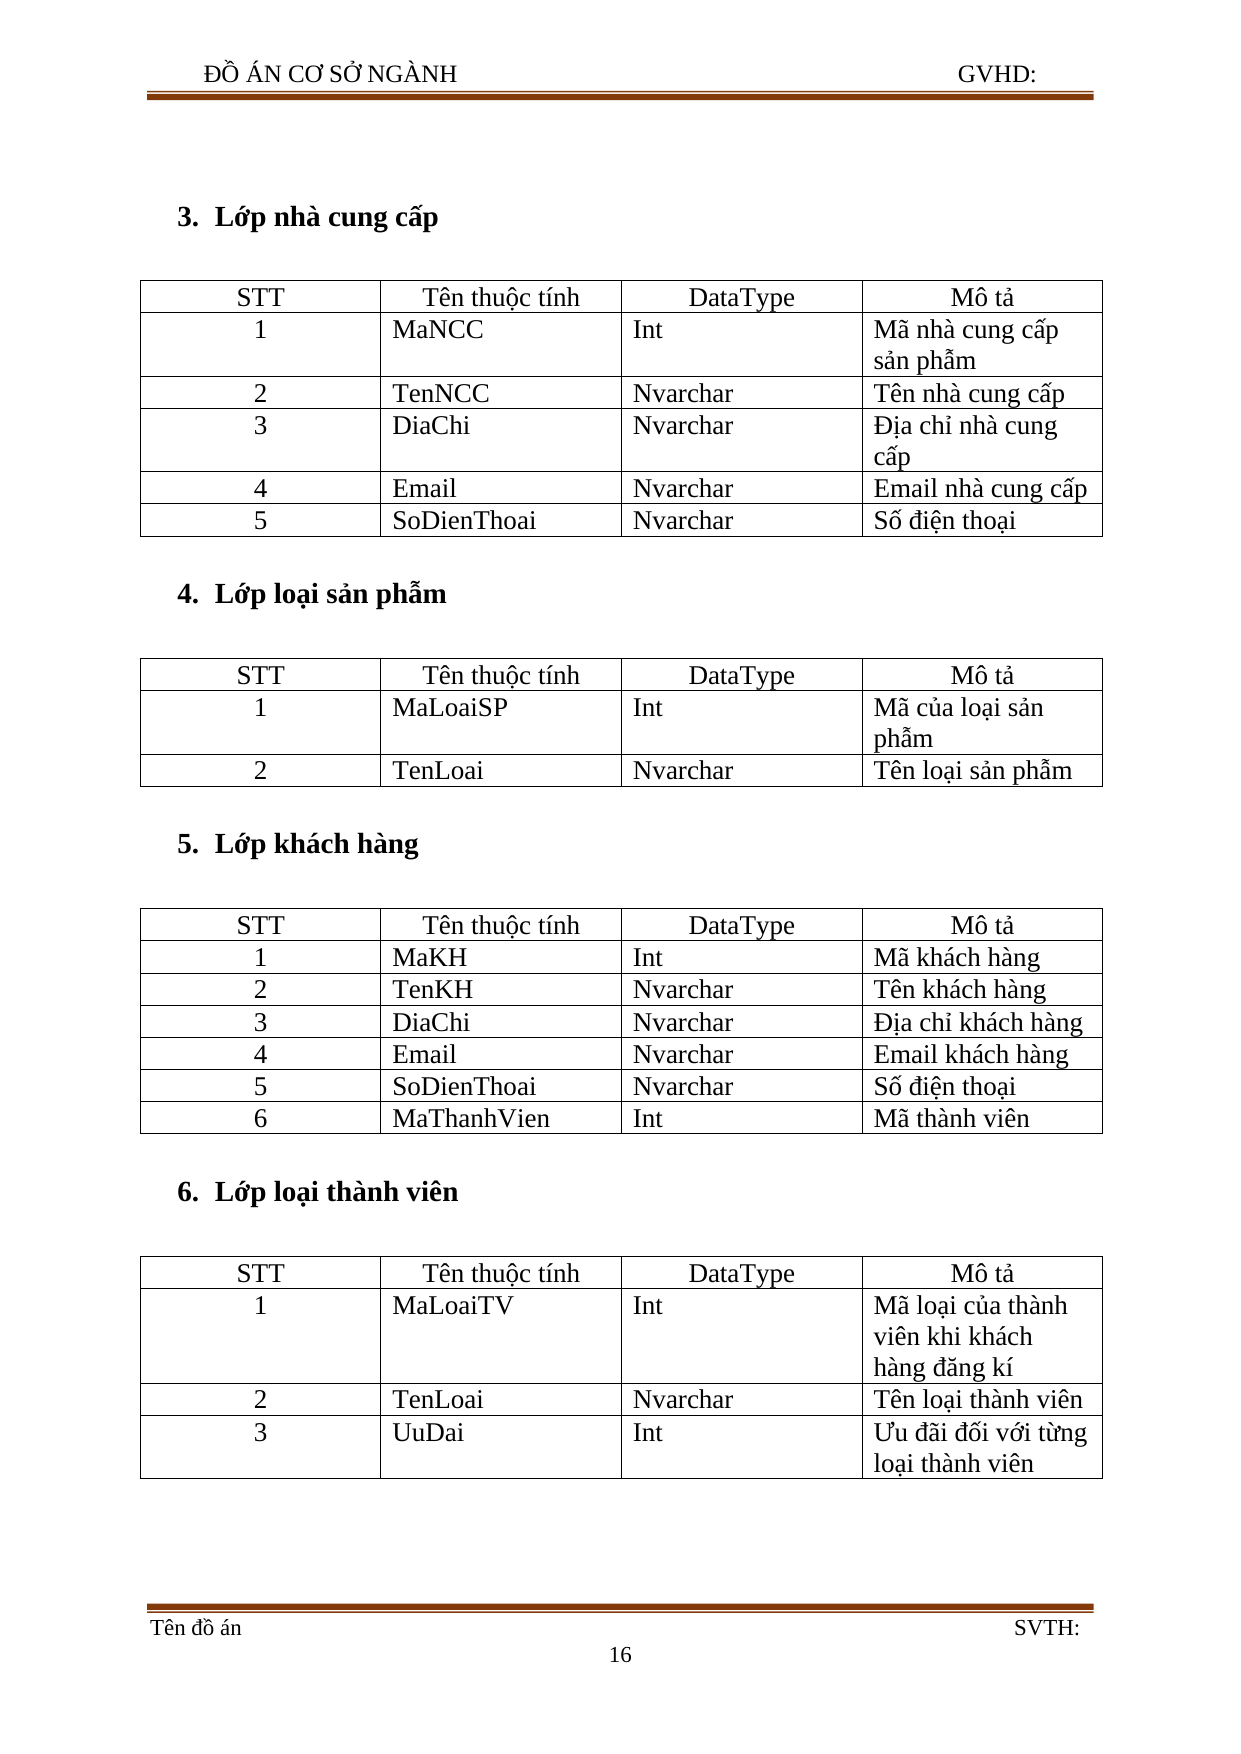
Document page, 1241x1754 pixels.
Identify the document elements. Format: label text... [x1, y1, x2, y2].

table_cell TenLoai [381, 755, 621, 786]
table_cell Tên khách hàng [863, 974, 1102, 1004]
text Lớp nhà cung cấp [177, 199, 1103, 232]
table_cell 5 [141, 504, 380, 536]
table_cell Email nhà cung cấp [863, 472, 1102, 503]
table_cell Số điện thoại [863, 504, 1102, 536]
table_cell TenLoai [381, 1384, 621, 1414]
table_header STT [141, 909, 380, 940]
table_header Mô tả [863, 909, 1102, 940]
table_cell 2 [141, 377, 380, 408]
table_cell Email khách hàng [863, 1038, 1102, 1069]
table_cell SoDienThoai [381, 1070, 621, 1101]
table_cell Nvarchar [622, 974, 862, 1004]
table_cell 4 [141, 1038, 380, 1069]
table_cell Mã nhà cung cấp sản phẫm [863, 313, 1102, 376]
table_header Tên thuộc tính [381, 909, 621, 940]
table_cell Địa chỉ nhà cung cấp [863, 409, 1102, 471]
table_cell Nvarchar [622, 1384, 862, 1414]
table_cell DiaChi [381, 409, 621, 471]
table_cell Nvarchar [622, 504, 862, 536]
table_header DataType [622, 909, 862, 940]
table_cell Ưu đãi đối với từng loại thành viên [863, 1416, 1102, 1478]
table_header Mô tả [863, 1257, 1102, 1288]
table_cell Int [622, 313, 862, 376]
table_header STT [141, 1257, 380, 1288]
table_cell 3 [141, 409, 380, 471]
table_cell 4 [141, 472, 380, 503]
table_header Tên thuộc tính [381, 659, 621, 690]
table_header DataType [622, 281, 862, 312]
text Lớp khách hàng [177, 827, 1103, 860]
table_cell Mã của loại sản phẫm [863, 691, 1102, 753]
table_cell Mã khách hàng [863, 941, 1102, 972]
table_cell 3 [141, 1006, 380, 1037]
table_cell Tên loại sản phẫm [863, 755, 1102, 786]
table_cell 5 [141, 1070, 380, 1101]
table_cell Tên nhà cung cấp [863, 377, 1102, 408]
table_header STT [141, 659, 380, 690]
table_cell Nvarchar [622, 1038, 862, 1069]
table_cell Int [622, 1416, 862, 1478]
table_cell Nvarchar [622, 409, 862, 471]
table_cell MaKH [381, 941, 621, 972]
table_cell UuDai [381, 1416, 621, 1478]
table_header STT [141, 281, 380, 312]
table_cell Nvarchar [622, 1006, 862, 1037]
table_header Tên thuộc tính [381, 281, 621, 312]
table_cell DiaChi [381, 1006, 621, 1037]
table_cell 2 [141, 974, 380, 1004]
text Lớp loại sản phẫm [177, 576, 1103, 610]
table_header Mô tả [863, 659, 1102, 690]
table_cell Nvarchar [622, 472, 862, 503]
table_cell 1 [141, 1289, 380, 1382]
table_cell Địa chỉ khách hàng [863, 1006, 1102, 1037]
table_header DataType [622, 1257, 862, 1288]
table_cell Int [622, 1102, 862, 1133]
table_cell 1 [141, 941, 380, 972]
table_cell Tên loại thành viên [863, 1384, 1102, 1414]
table_header DataType [622, 659, 862, 690]
table_cell TenKH [381, 974, 621, 1004]
table_cell Email [381, 472, 621, 503]
table_cell 1 [141, 313, 380, 376]
table_header Tên thuộc tính [381, 1257, 621, 1288]
table_cell 2 [141, 1384, 380, 1414]
table_header Mô tả [863, 281, 1102, 312]
table_cell Nvarchar [622, 1070, 862, 1101]
table_cell 3 [141, 1416, 380, 1478]
table_cell SoDienThoai [381, 504, 621, 536]
table_cell Int [622, 941, 862, 972]
table_cell MaLoaiTV [381, 1289, 621, 1382]
table_cell Mã thành viên [863, 1102, 1102, 1133]
table_cell Nvarchar [622, 755, 862, 786]
table_cell 1 [141, 691, 380, 753]
table_cell Int [622, 1289, 862, 1382]
table_cell TenNCC [381, 377, 621, 408]
table_cell MaThanhVien [381, 1102, 621, 1133]
table_cell Nvarchar [622, 377, 862, 408]
table_cell Số điện thoại [863, 1070, 1102, 1101]
table_cell 6 [141, 1102, 380, 1133]
table_cell MaNCC [381, 313, 621, 376]
table_cell MaLoaiSP [381, 691, 621, 753]
table_cell Int [622, 691, 862, 753]
table_cell Mã loại của thành viên khi khách hàng đăng kí [863, 1289, 1102, 1382]
text Lớp loại thành viên [177, 1174, 1103, 1208]
table_cell Email [381, 1038, 621, 1069]
table_cell 2 [141, 755, 380, 786]
